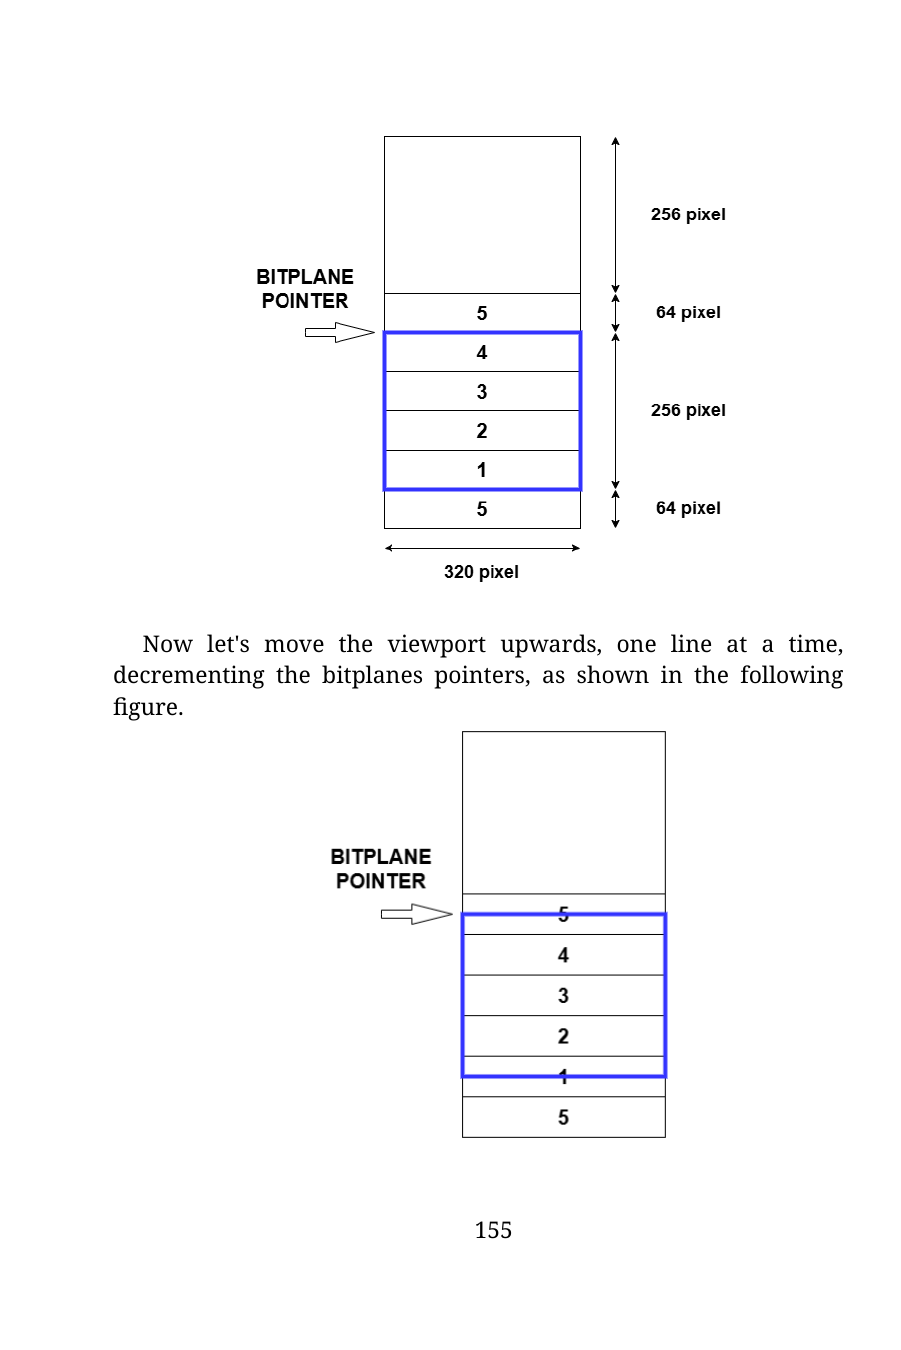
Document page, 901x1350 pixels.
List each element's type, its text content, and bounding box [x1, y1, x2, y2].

picture [236, 118, 752, 597]
picture [310, 722, 677, 1148]
text Now let's move the viewport upwards, one line at a time, decrementing the bitplanes pointers, as shown in the following figure. [113, 628, 844, 722]
